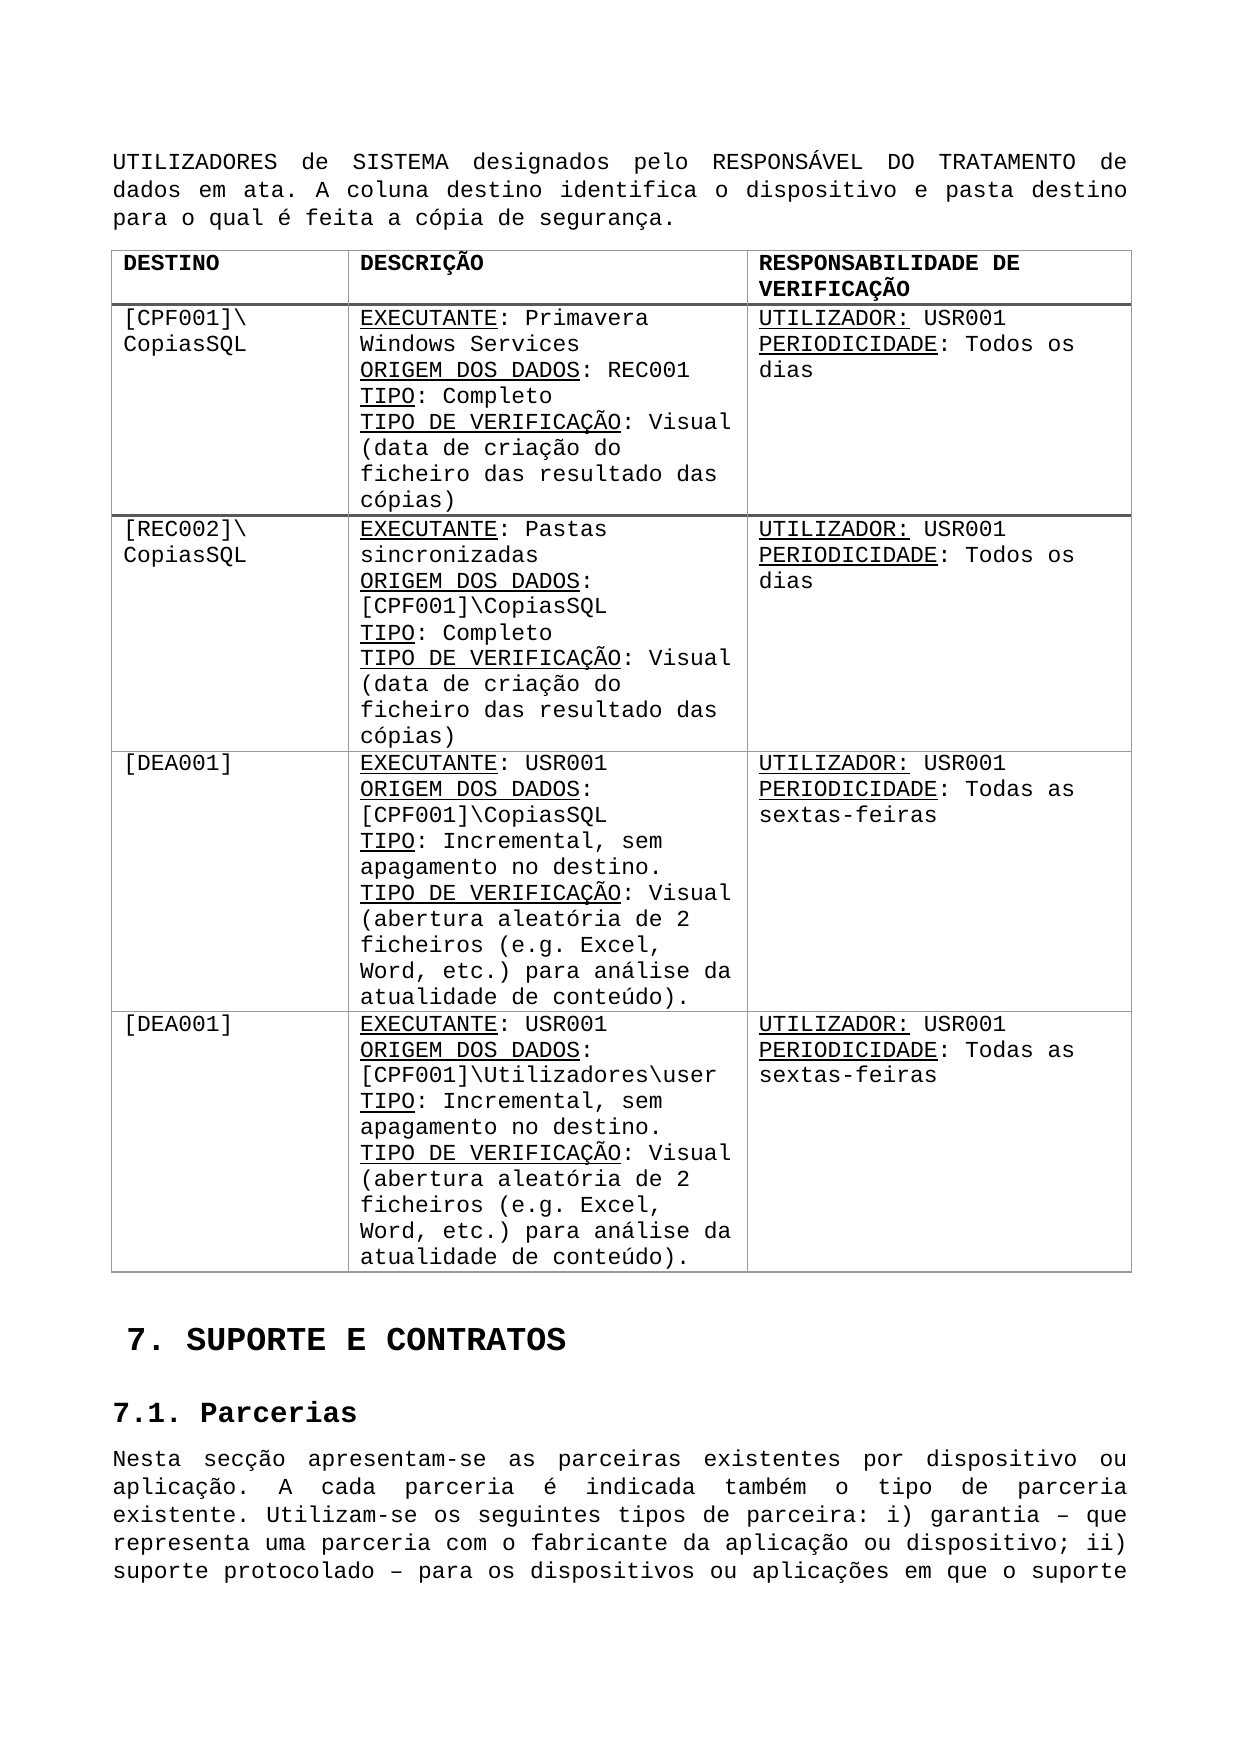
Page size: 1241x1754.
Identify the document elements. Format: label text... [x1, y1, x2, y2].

table_cell UTILIZADOR: USR001 PERIODICIDADE: Todos os dias [748, 517, 1131, 751]
table_cell UTILIZADOR: USR001 PERIODICIDADE: Todas as sextas-feiras [748, 1012, 1131, 1271]
table_cell EXECUTANTE: USR001 ORIGEM DOS DADOS: [CPF001]\CopiasSQL TIPO: Incremental, sem apagamento no destino. TIPO DE VERIFICAÇÃO: Visual (abertura aleatória de 2 ficheiros (e.g. Excel, Word, etc.) para análise da atualidade de conteúdo). [349, 752, 747, 1011]
table_cell [CPF001]\CopiasSQL [112, 306, 348, 514]
table_cell [DEA001] [112, 1012, 348, 1271]
text Parcerias [112, 1398, 1128, 1431]
table_header DESTINO [112, 251, 348, 303]
table_cell EXECUTANTE: Primavera Windows Services ORIGEM DOS DADOS: REC001 TIPO: Completo TIPO DE VERIFICAÇÃO: Visual (data de criação do ficheiro das resultado das cópias) [349, 306, 747, 514]
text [112, 1447, 1128, 1585]
table_header DESCRIÇÃO [349, 251, 747, 303]
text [112, 150, 1128, 232]
table_cell UTILIZADOR: USR001 PERIODICIDADE: Todas as sextas-feiras [748, 752, 1131, 1011]
text SUPORTE E CONTRATOS [186, 1322, 1128, 1360]
table_cell UTILIZADOR: USR001 PERIODICIDADE: Todos os dias [748, 306, 1131, 514]
table_cell [REC002]\CopiasSQL [112, 517, 348, 751]
table_header RESPONSABILIDADE DE VERIFICAÇÃO [748, 251, 1131, 303]
table_cell [DEA001] [112, 752, 348, 1011]
table_cell EXECUTANTE: USR001 ORIGEM DOS DADOS: [CPF001]\Utilizadores\user TIPO: Incremental, sem apagamento no destino. TIPO DE VERIFICAÇÃO: Visual (abertura aleatória de 2 ficheiros (e.g. Excel, Word, etc.) para análise da atualidade de conteúdo). [349, 1012, 747, 1271]
table_cell EXECUTANTE: Pastas sincronizadas ORIGEM DOS DADOS: [CPF001]\CopiasSQL TIPO: Completo TIPO DE VERIFICAÇÃO: Visual (data de criação do ficheiro das resultado das cópias) [349, 517, 747, 751]
